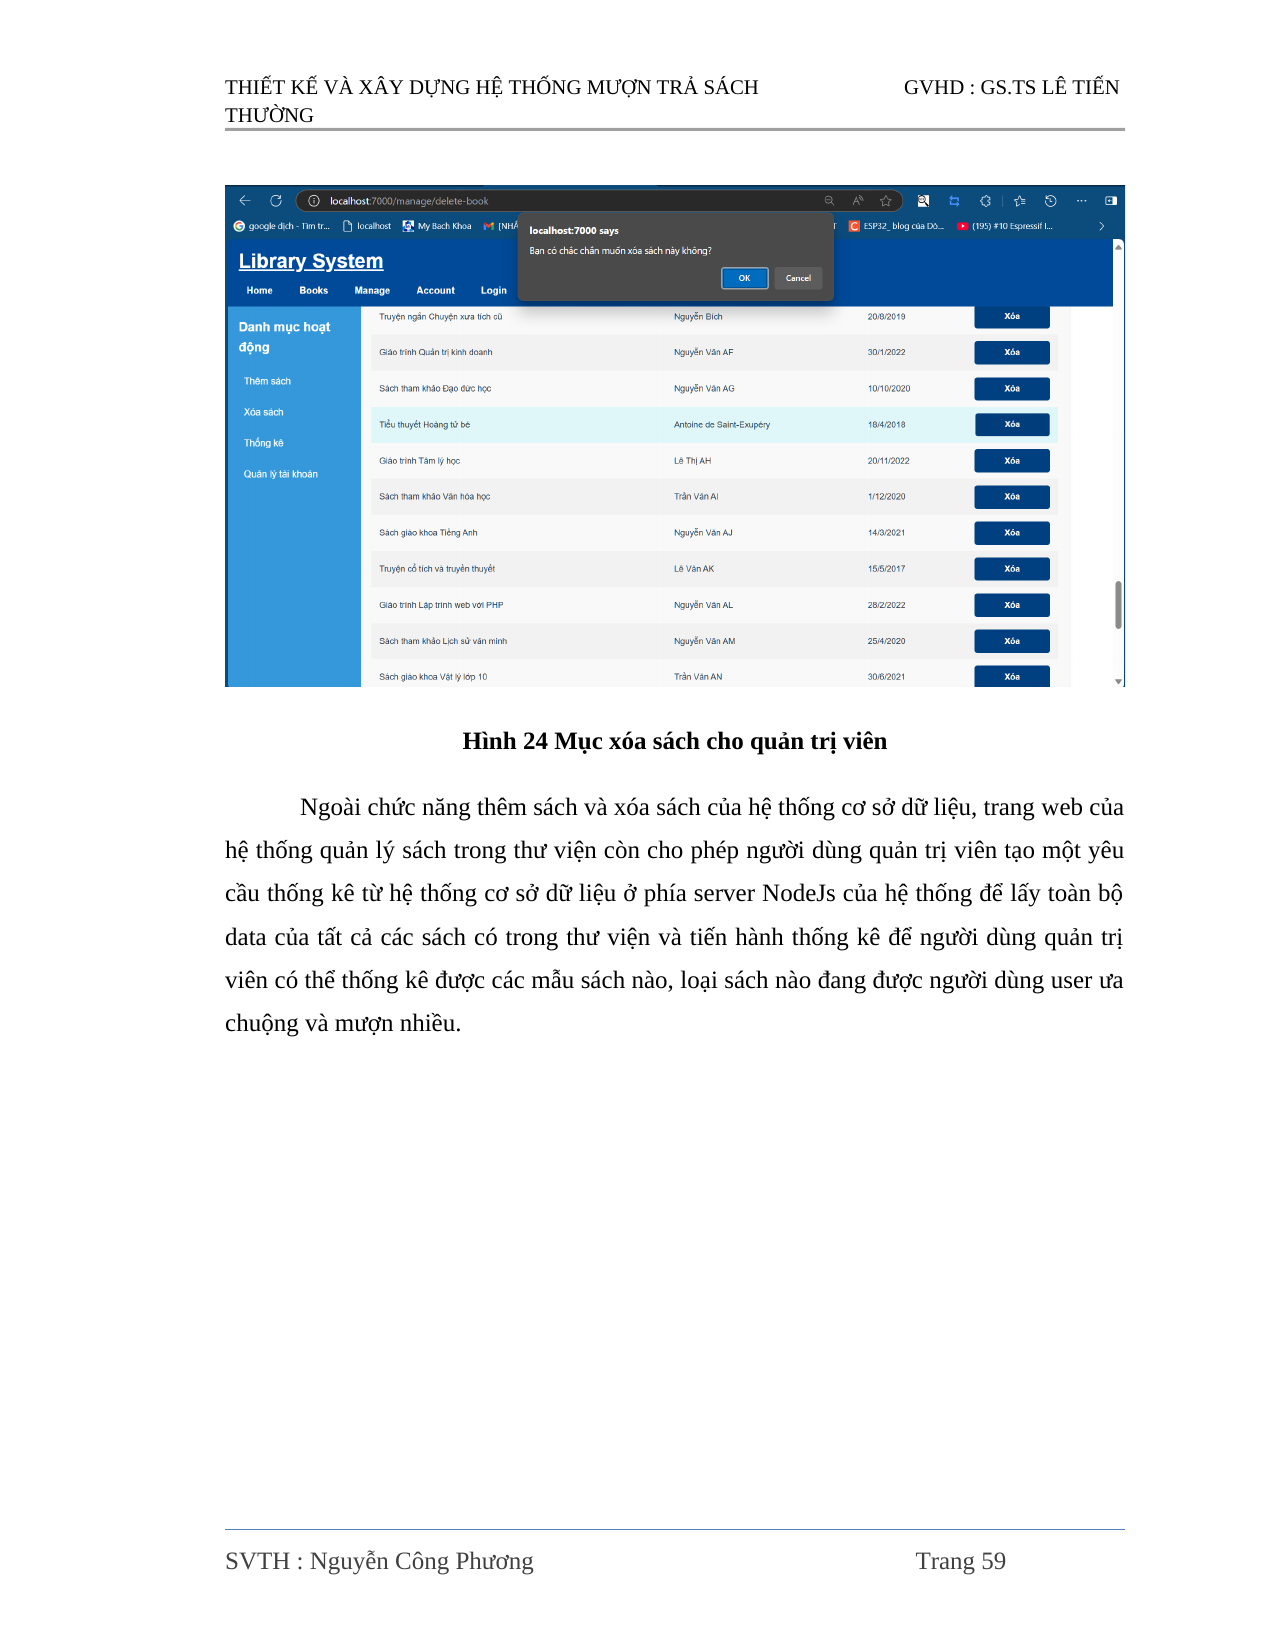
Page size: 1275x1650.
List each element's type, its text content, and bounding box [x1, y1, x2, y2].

text Ngoài chức năng thêm sách và xóa sách của hệ thống cơ sở dữ liệu, trang web của hệ thống quản lý sách trong thư viện còn cho phép người dùng quản trị viên tạo một yêu cầu thống kê từ hệ thống cơ sở dữ liệu ở phía server NodeJs của hệ thống để lấy toàn bộ data của tất cả các sách có trong thư viện và tiến hành thống kê để người dùng quản trị viên có thể thống kê được các mẫu sách nào, loại sách nào đang được người dùng user ưa chuộng và mượn nhiều. [225, 792, 1125, 1037]
picture [225, 185, 1125, 687]
text Hình 24 Mục xóa sách cho quản trị viên [225, 726, 1125, 755]
